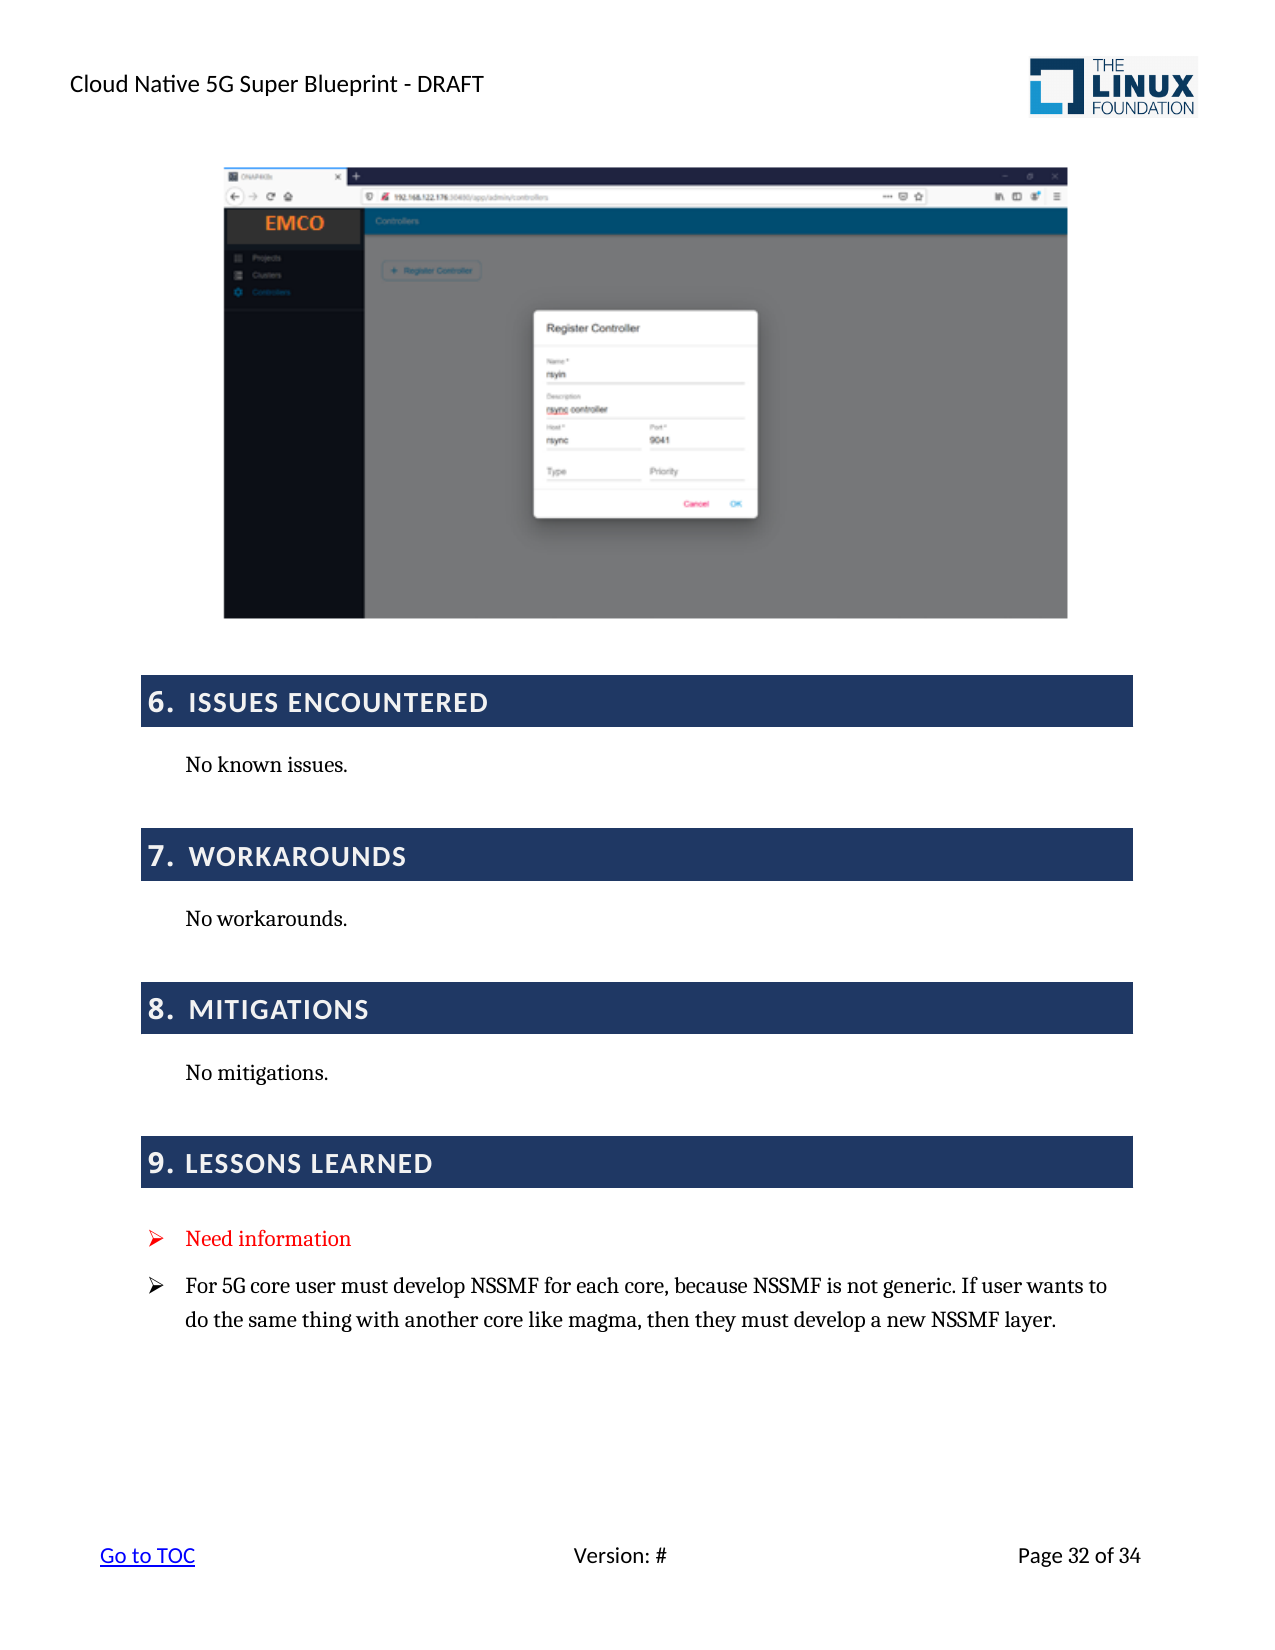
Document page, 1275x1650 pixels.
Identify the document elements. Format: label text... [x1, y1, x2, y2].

picture [218, 164, 1074, 625]
subtitle WORKAROUNDS [148, 835, 1127, 874]
list For 5G core user must develop NSSMF for each core, because NSSMF is not generic. If user wants to do the same thing with another core like magma, then they must develop a new NSSMF layer. [148, 1260, 1127, 1333]
subtitle ISSUES ENCOUNTERED [148, 681, 1127, 721]
picture [1028, 56, 1199, 118]
text No known issues. [185, 752, 1127, 778]
subtitle MITIGATIONS [148, 988, 1127, 1028]
text No workarounds. [185, 906, 1127, 932]
text No mitigations. [185, 1059, 1127, 1086]
subtitle LESSONS LEARNED [148, 1142, 1127, 1182]
list Need information [148, 1213, 1127, 1260]
